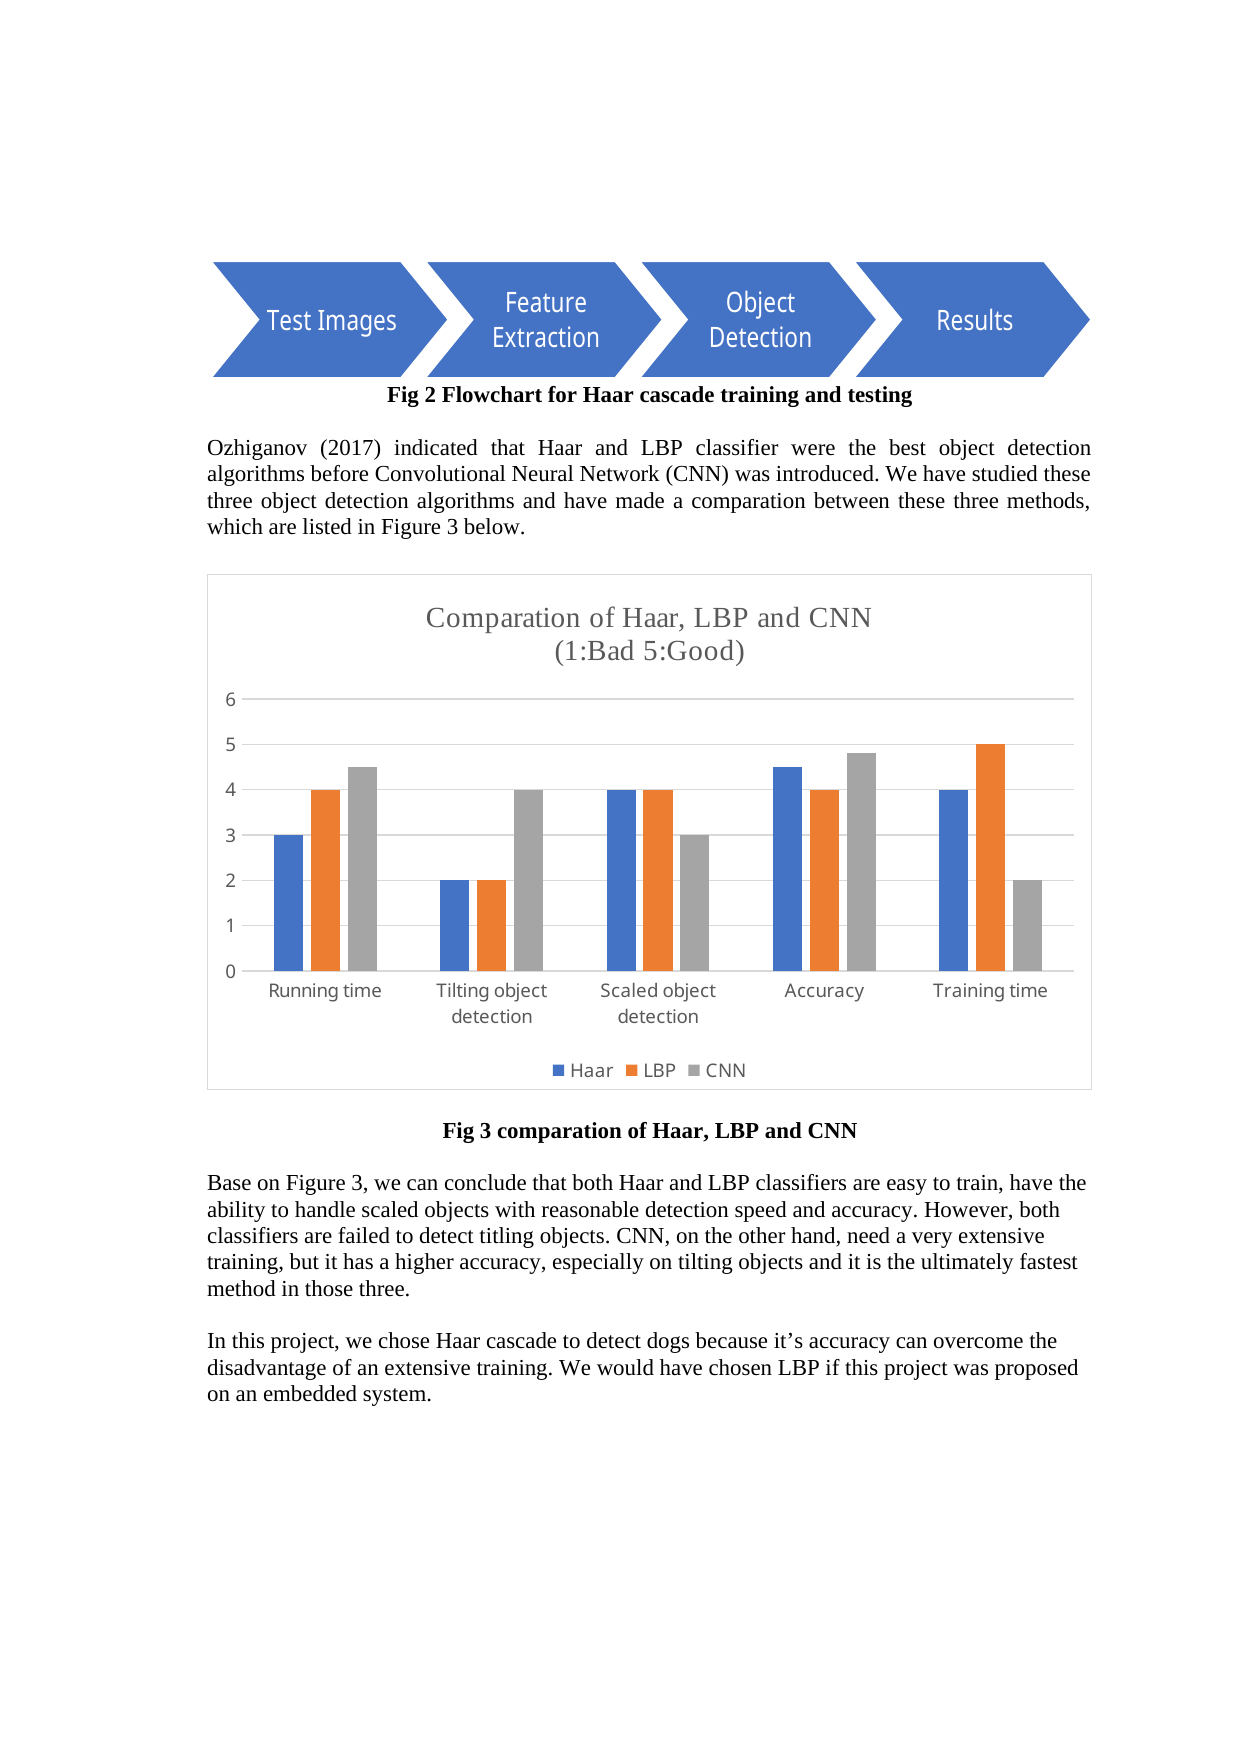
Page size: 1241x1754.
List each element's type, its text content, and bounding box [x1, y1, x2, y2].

text Base on Figure 3, we can conclude that both Haar and LBP classifiers are easy to train, have the ability to handle scaled objects with reasonable detection speed and accuracy. However, both classifiers are failed to detect titling objects. CNN, on the other hand, need a very extensive training, but it has a higher accuracy, especially on tilting objects and it is the ultimately fastest method in those three. [207, 1169, 1092, 1301]
text Ozhiganov (2017) indicated that Haar and LBP classifier were the best object detection algorithms before Convolutional Neural Network (CNN) was introduced. We have studied these three object detection algorithms and have made a comparation between these three methods, which are listed in Figure 3 below. [207, 434, 1092, 539]
text In this project, we chose Haar cascade to detect dogs because it’s accuracy can overcome the disadvantage of an extensive training. We would have chosen LBP if this project was proposed on an embedded system. [207, 1327, 1092, 1407]
text Fig 2 Flowchart for Haar cascade training and testing [207, 381, 1092, 408]
text Fig 3 comparation of Haar, LBP and CNN [207, 1117, 1092, 1143]
